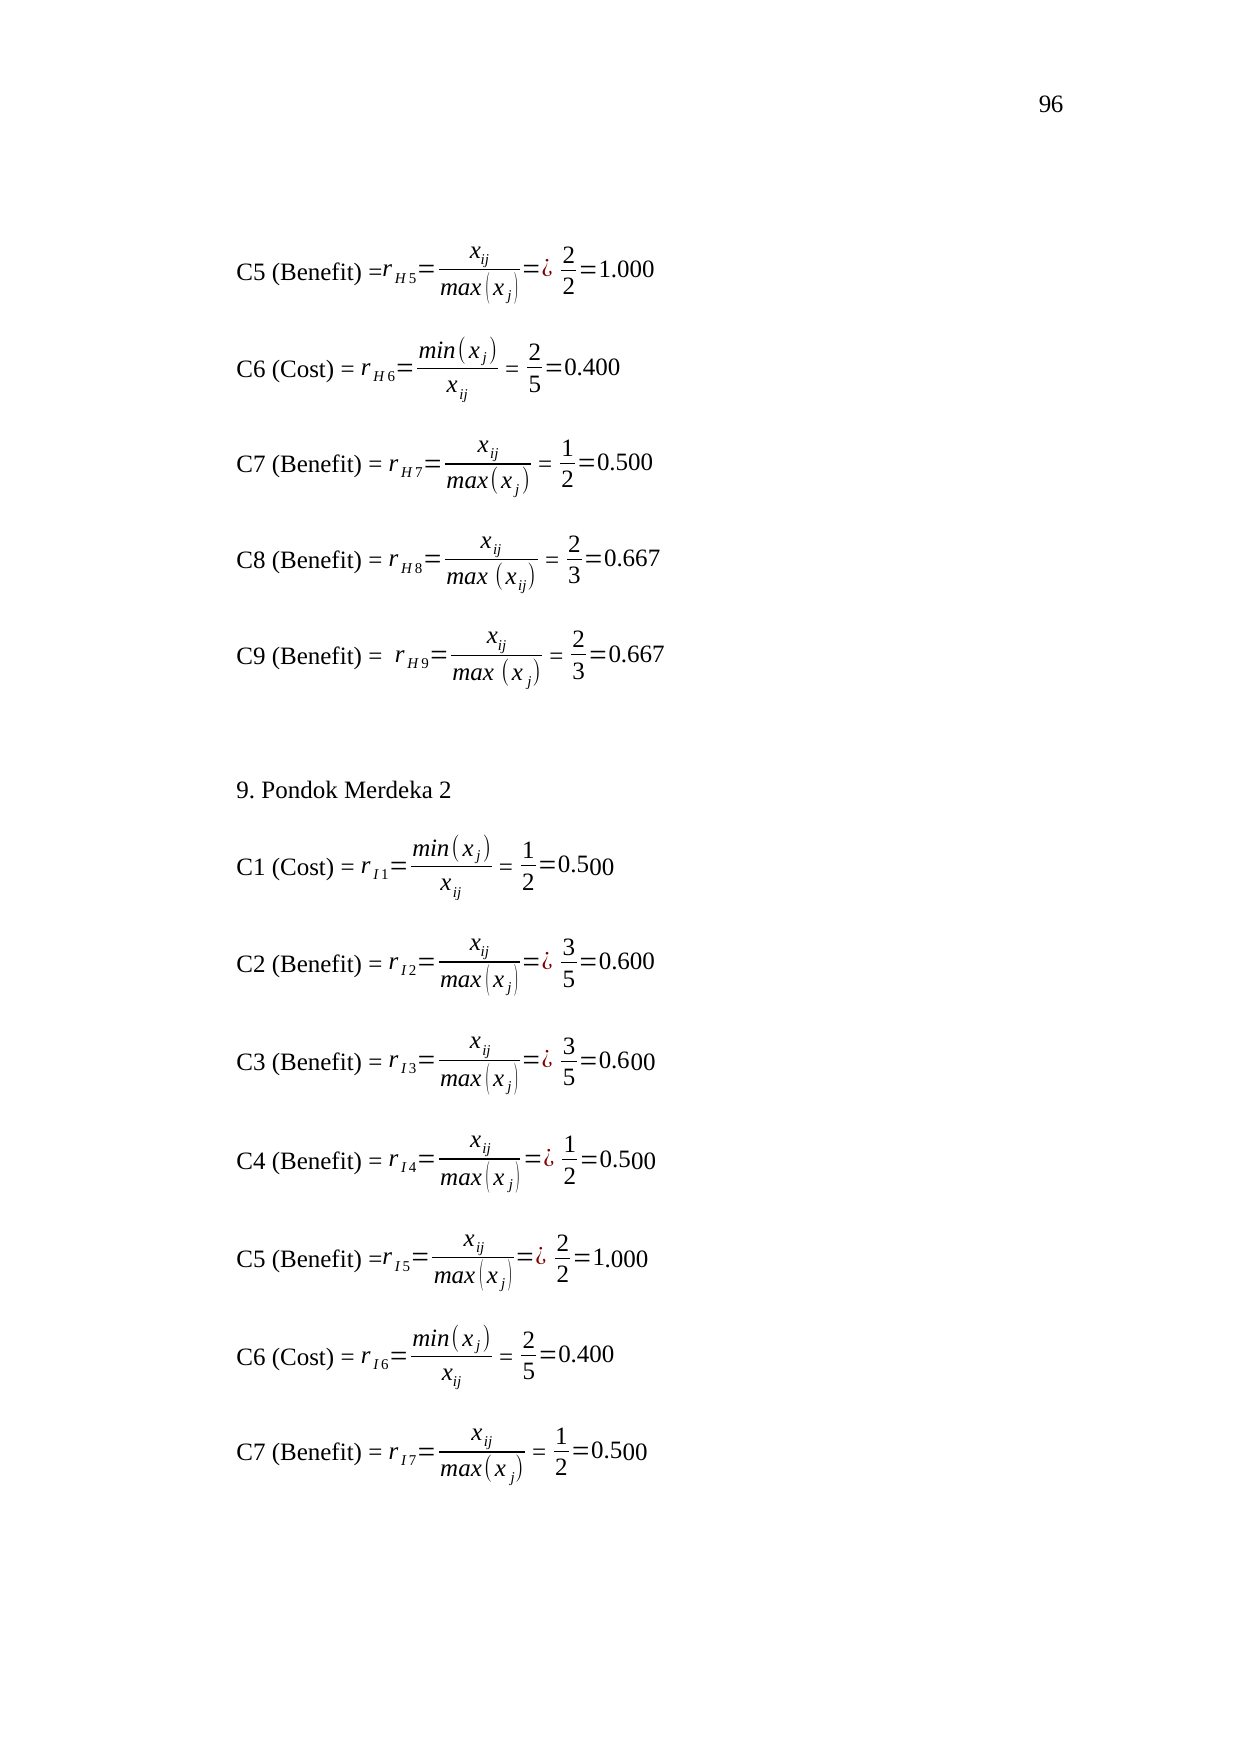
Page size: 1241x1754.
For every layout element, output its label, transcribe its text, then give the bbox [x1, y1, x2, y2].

text C6 (Cost) = = [236, 335, 1063, 402]
text C3 (Benefit) = 00 [236, 1027, 1063, 1097]
text C4 (Benefit) = 00 [236, 1126, 1063, 1195]
text C5 (Benefit) = [236, 236, 1063, 306]
text 9. Pondok Merdeka 2 [236, 775, 1063, 804]
text C1 (Cost) = = 00 [236, 833, 1063, 900]
text C6 (Cost) = = [236, 1323, 1063, 1389]
text C7 (Benefit) = = [236, 431, 1063, 497]
text C8 (Benefit) = = [236, 526, 1063, 593]
text C5 (Benefit) = .000 [236, 1224, 1063, 1294]
text C9 (Benefit) = = [236, 622, 1063, 689]
text C2 (Benefit) = [236, 928, 1063, 998]
text C7 (Benefit) = = 00 [236, 1418, 1063, 1485]
